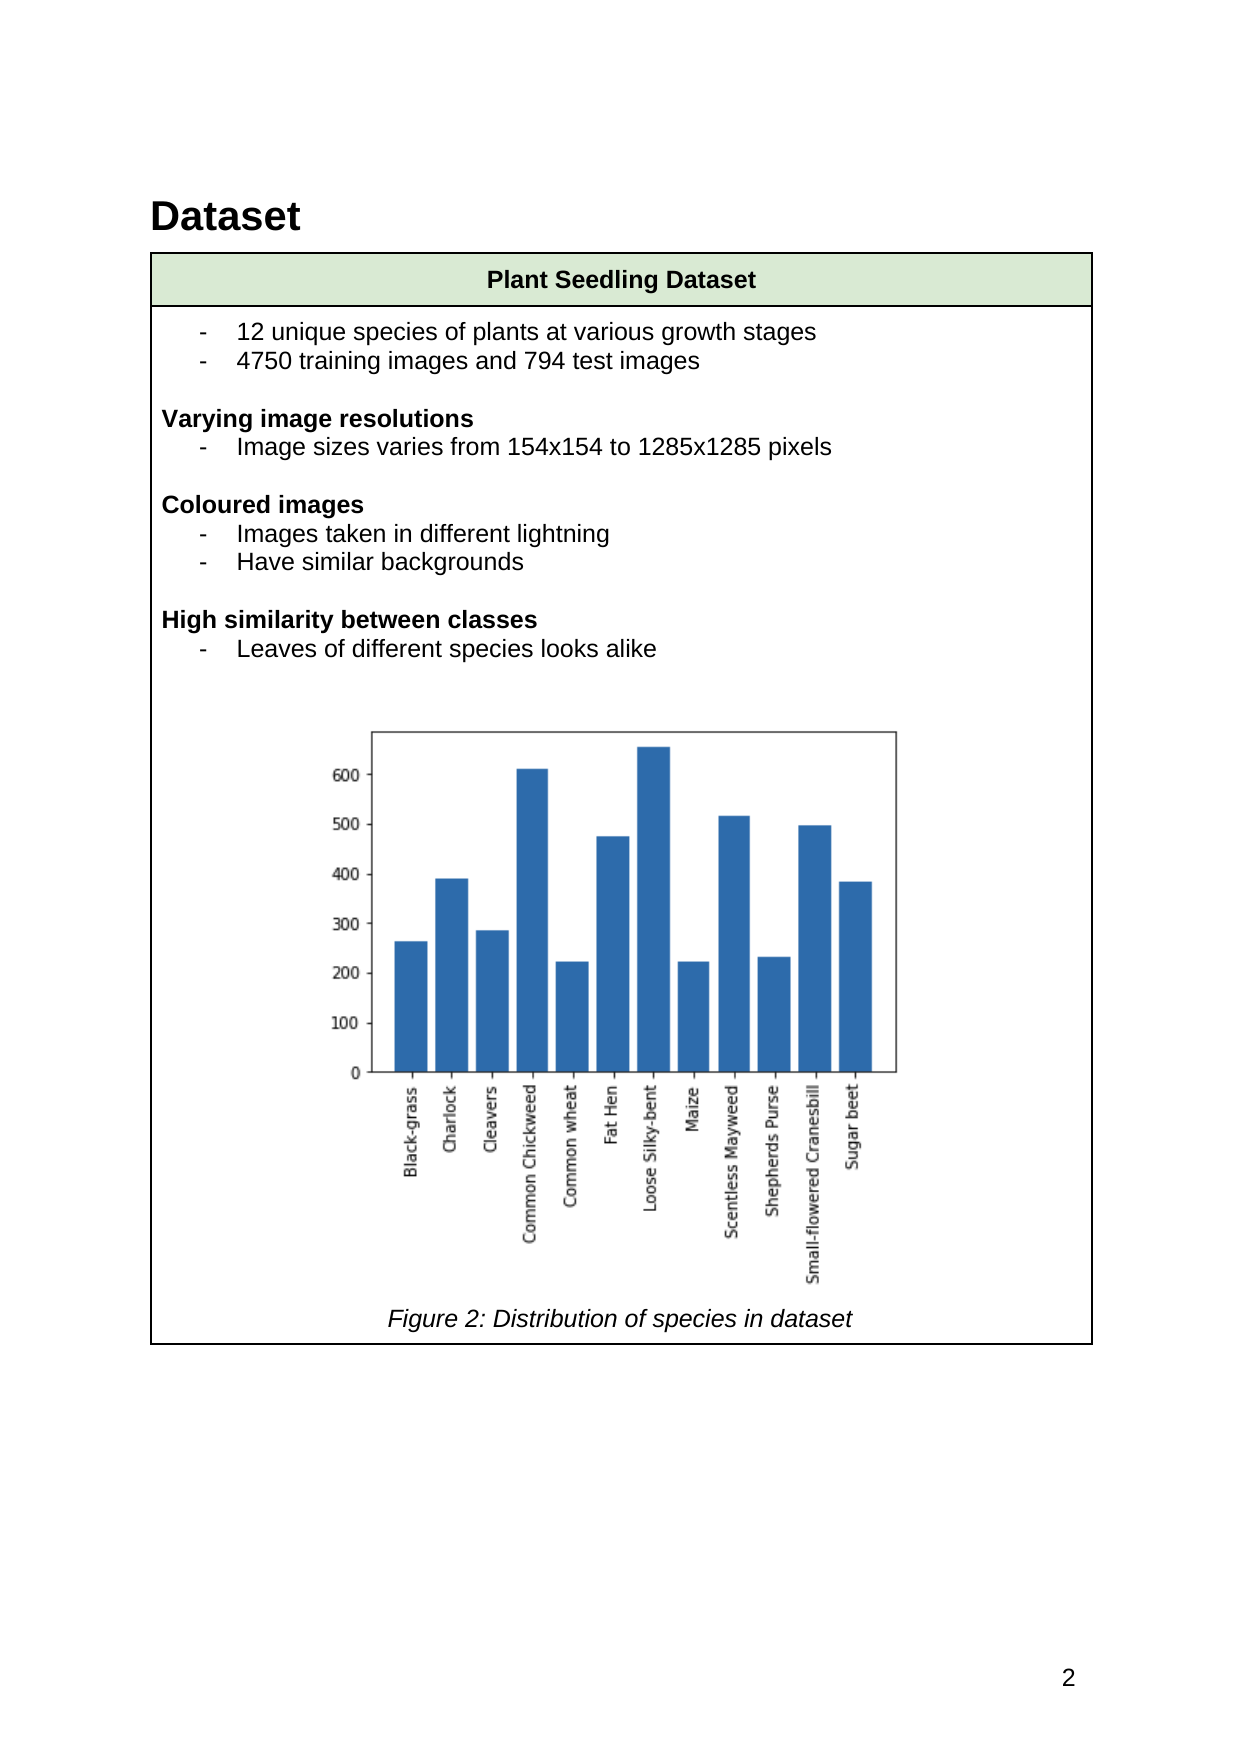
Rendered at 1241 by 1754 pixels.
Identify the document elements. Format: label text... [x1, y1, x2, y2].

picture [326, 719, 916, 1305]
table_cell 12 unique species of plants at various growth stages 4750 training images and 794 test images Varying image resolutions Image sizes varies from 154x154 to 1285x1285 pixels Coloured images Images taken in different lightning Have similar backgrounds High similarity between classes Leaves of different species looks alike Figure 2: Distribution of species in dataset [152, 307, 1091, 1343]
subtitle Dataset [150, 192, 1090, 239]
table_header Plant Seedling Dataset [152, 254, 1091, 305]
